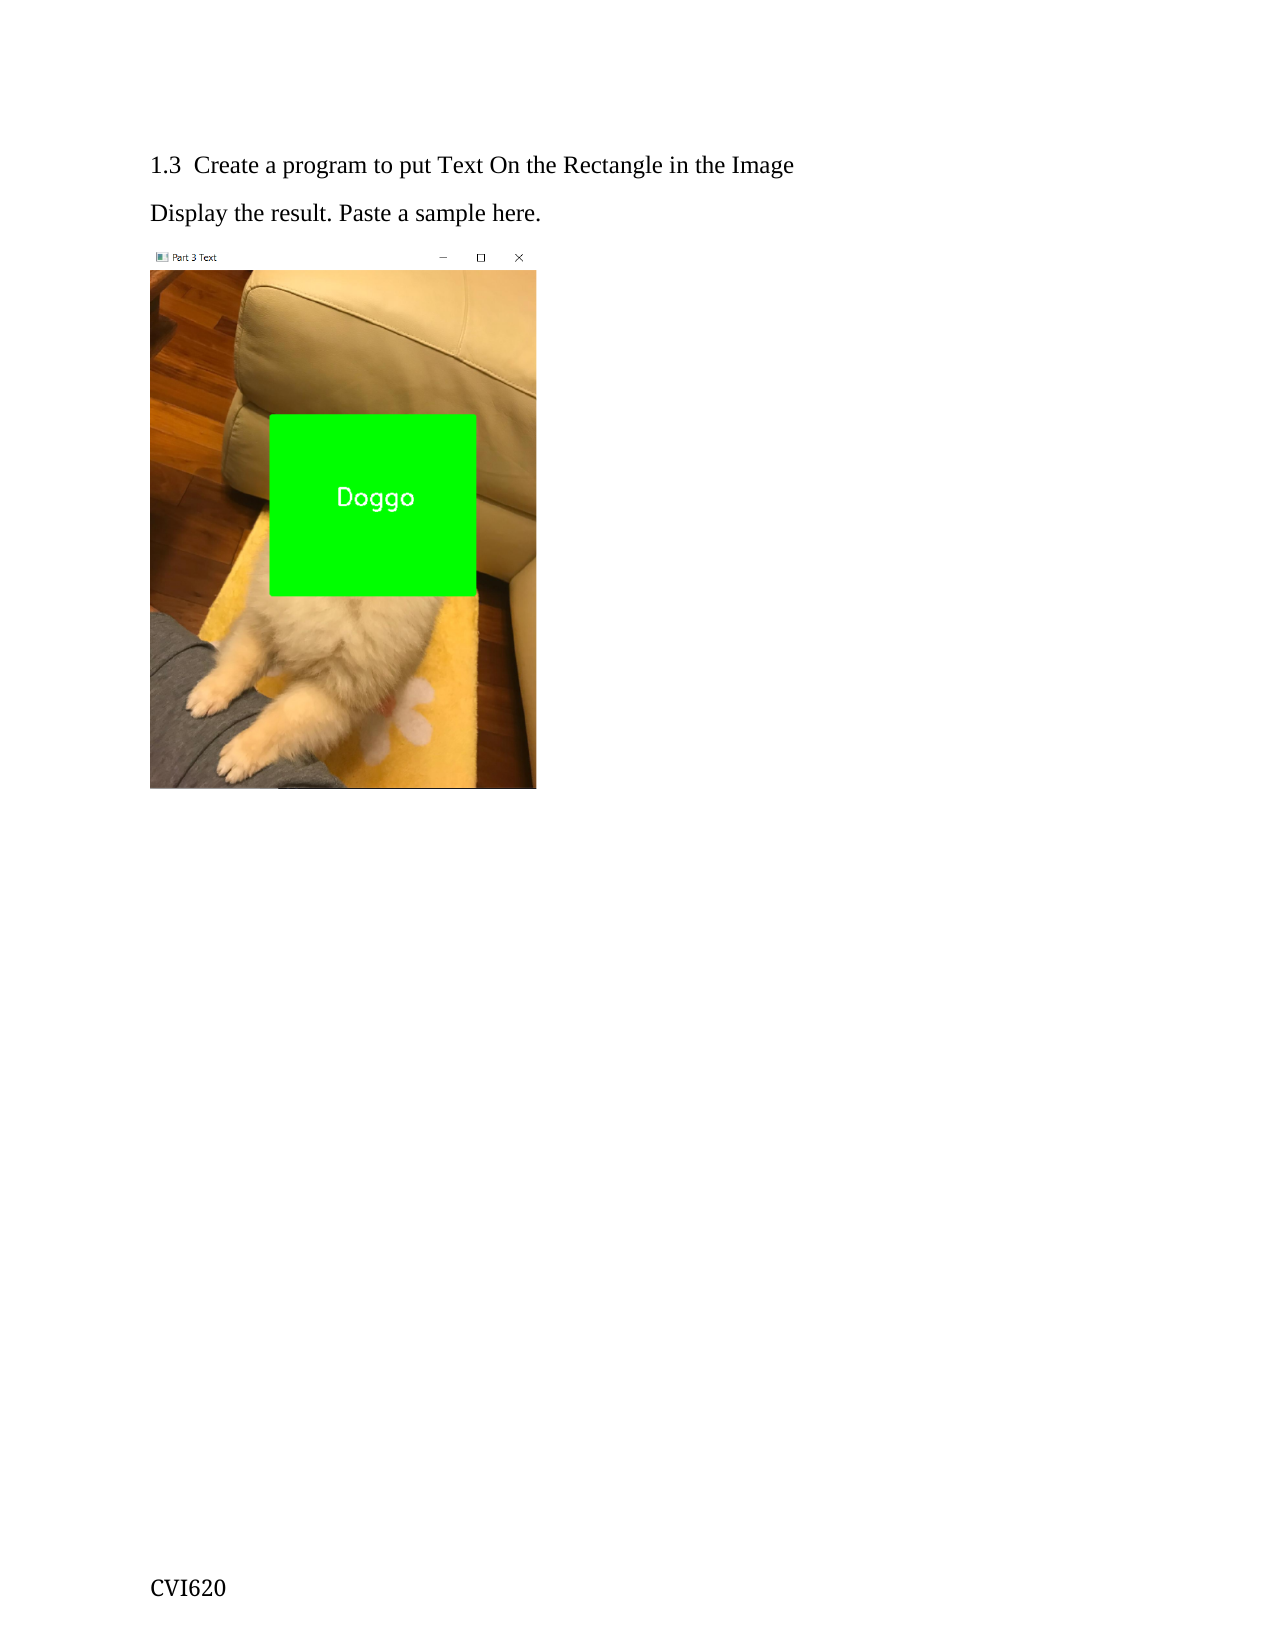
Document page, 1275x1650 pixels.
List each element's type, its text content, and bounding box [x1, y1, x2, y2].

picture [150, 245, 537, 789]
text Display the result. Paste a sample here. [150, 198, 1125, 226]
text 1.3 Create a program to put Text On the Rectangle in the Image [150, 150, 1125, 179]
